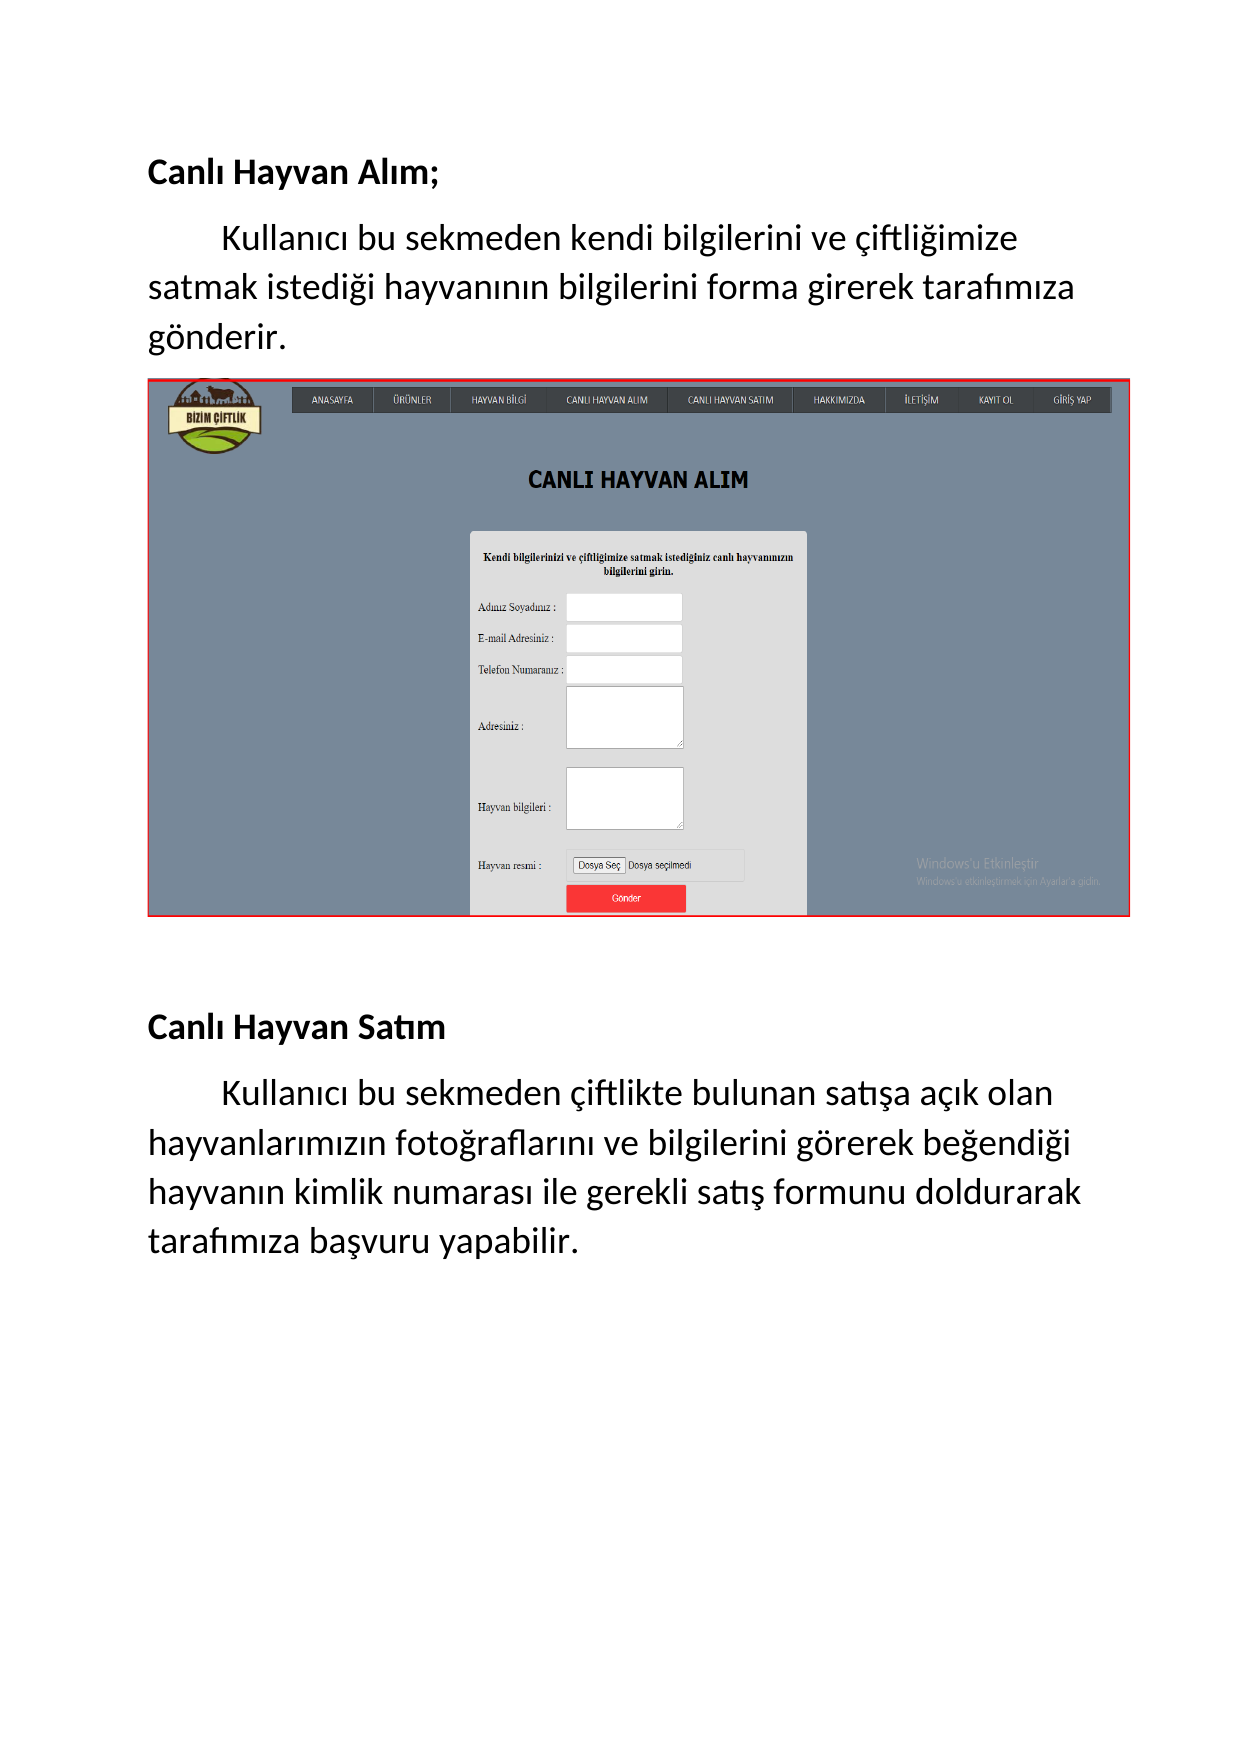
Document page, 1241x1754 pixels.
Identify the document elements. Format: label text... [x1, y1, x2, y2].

text Kullanıcı bu sekmeden kendi bilgilerini ve çiftliğimize satmak istediği hayvanının bilgilerini forma girerek tarafımıza gönderir. [148, 214, 1093, 358]
text Canlı Hayvan Satım [148, 1003, 1093, 1049]
picture [147, 378, 1131, 917]
text Canlı Hayvan Alım; [148, 148, 1093, 193]
text Kullanıcı bu sekmeden çiftlikte bulunan satışa açık olan hayvanlarımızın fotoğraflarını ve bilgilerini görerek beğendiği hayvanın kimlik numarası ile gerekli satış formunu doldurarak tarafımıza başvuru yapabilir. [148, 1069, 1093, 1263]
